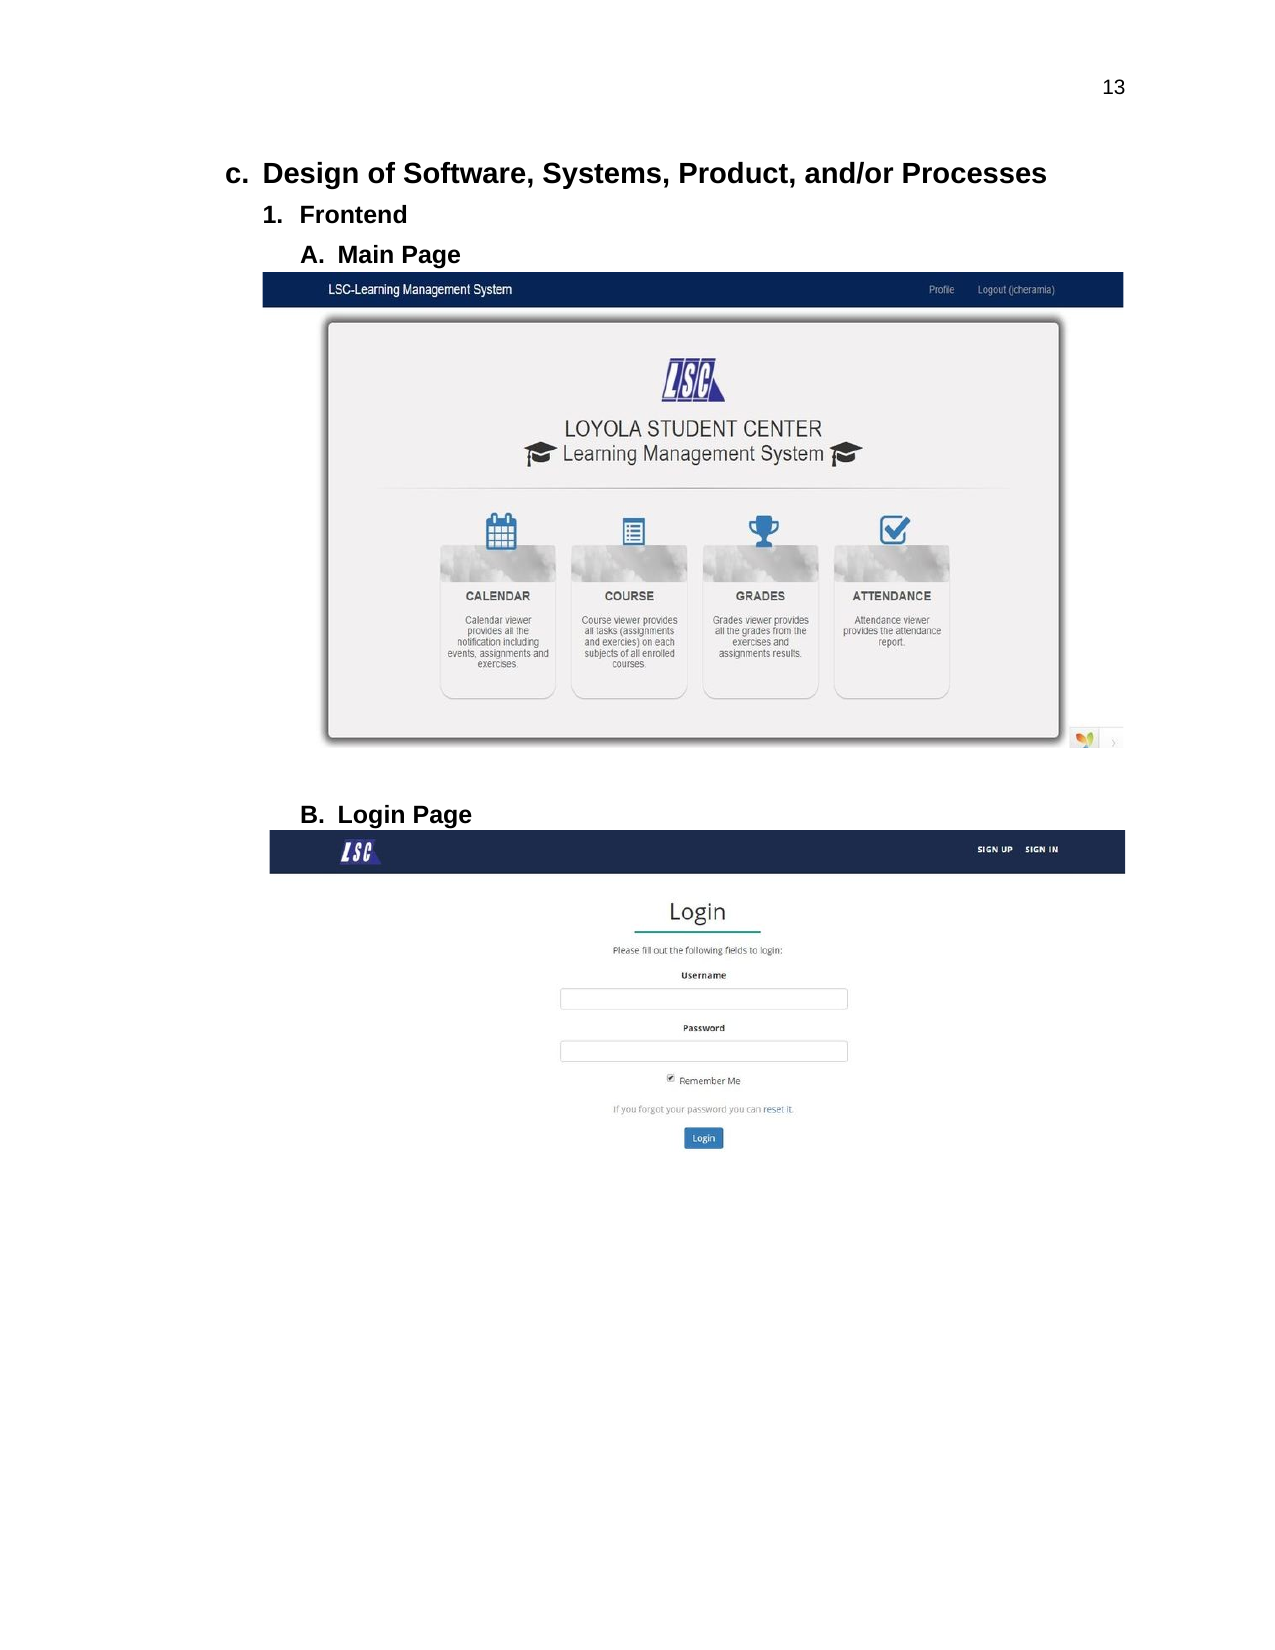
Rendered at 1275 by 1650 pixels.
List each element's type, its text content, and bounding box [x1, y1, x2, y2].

picture [262, 272, 1124, 748]
subtitle Frontend [262, 194, 1125, 229]
subtitle Design of Software, Systems, Product, and/or Processes [225, 154, 1125, 189]
picture [269, 830, 1125, 1215]
subtitle Main Page [300, 233, 1125, 269]
subtitle Login Page [300, 800, 1125, 829]
